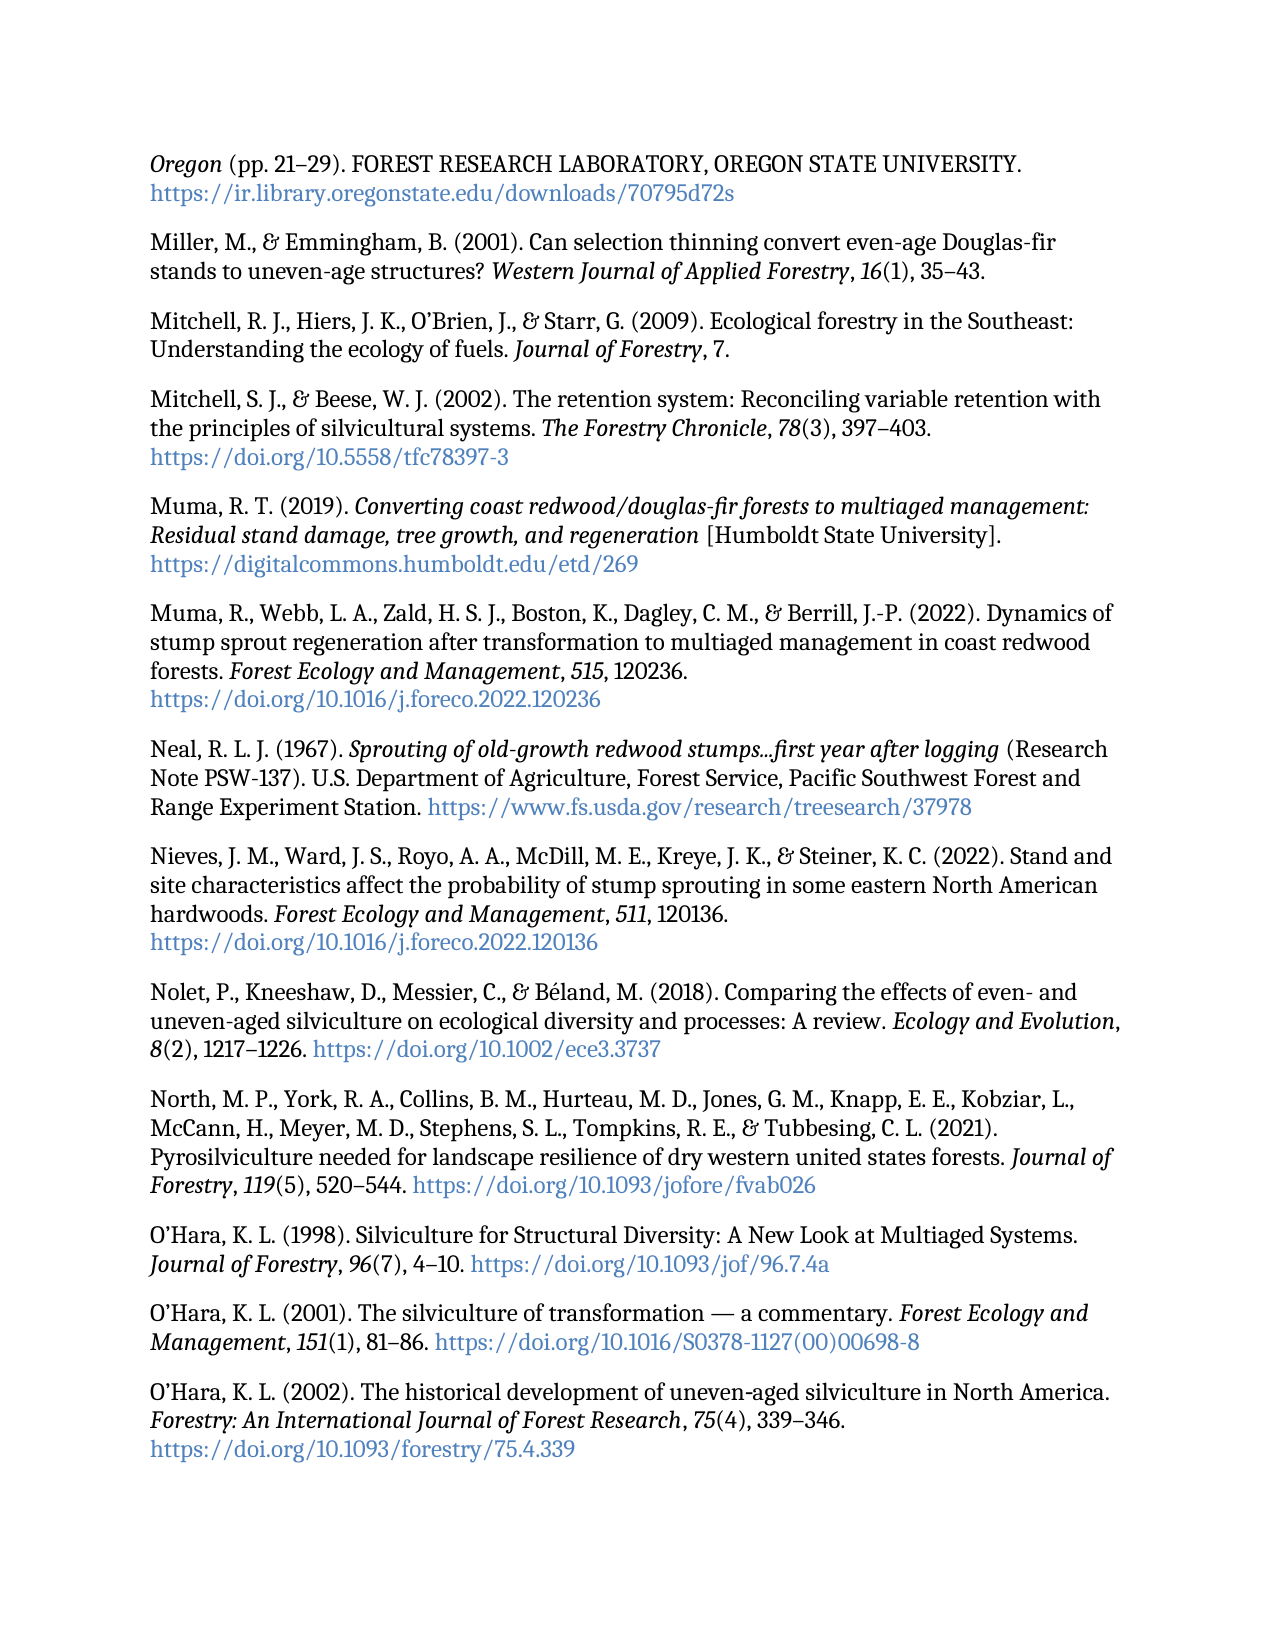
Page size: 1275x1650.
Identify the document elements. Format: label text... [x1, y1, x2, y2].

text North, M. P., York, R. A., Collins, B. M., Hurteau, M. D., Jones, G. M., Knapp, E. E., Kobziar, L., McCann, H., Meyer, M. D., Stephens, S. L., Tompkins, R. E., & Tubbesing, C. L. (2021). Pyrosilviculture needed for landscape resilience of dry western united states forests. Journal of Forestry, 119(5), 520–544. https://doi.org/10.1093/jofore/fvab026 [150, 1085, 1125, 1200]
text Nolet, P., Kneeshaw, D., Messier, C., & Béland, M. (2018). Comparing the effects of even- and uneven-aged silviculture on ecological diversity and processes: A review. Ecology and Evolution, 8(2), 1217–1226. https://doi.org/10.1002/ece3.3737 [150, 978, 1125, 1064]
text Muma, R., Webb, L. A., Zald, H. S. J., Boston, K., Dagley, C. M., & Berrill, J.-P. (2022). Dynamics of stump sprout regeneration after transformation to multiaged management in coast redwood forests. Forest Ecology and Management, 515, 120236. https://doi.org/10.1016/j.foreco.2022.120236 [150, 599, 1125, 714]
text Miller, M., & Emmingham, B. (2001). Can selection thinning convert even-age Douglas-fir stands to uneven-age structures? Western Journal of Applied Forestry, 16(1), 35–43. [150, 228, 1125, 286]
text O’Hara, K. L. (1998). Silviculture for Structural Diversity: A New Look at Multiaged Systems. Journal of Forestry, 96(7), 4–10. https://doi.org/10.1093/jof/96.7.4a [150, 1221, 1125, 1278]
text Mitchell, S. J., & Beese, W. J. (2002). The retention system: Reconciling variable retention with the principles of silvicultural systems. The Forestry Chronicle, 78(3), 397–403. https://doi.org/10.5558/tfc78397-3 [150, 385, 1125, 471]
text O’Hara, K. L. (2002). The historical development of uneven‐aged silviculture in North America. Forestry: An International Journal of Forest Research, 75(4), 339–346. https://doi.org/10.1093/forestry/75.4.339 [150, 1377, 1125, 1464]
text O’Hara, K. L. (2001). The silviculture of transformation — a commentary. Forest Ecology and Management, 151(1), 81–86. https://doi.org/10.1016/S0378-1127(00)00698-8 [150, 1299, 1125, 1357]
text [150, 150, 1125, 207]
text Mitchell, R. J., Hiers, J. K., O’Brien, J., & Starr, G. (2009). Ecological forestry in the Southeast: Understanding the ecology of fuels. Journal of Forestry, 7. [150, 307, 1125, 364]
text Neal, R. L. J. (1967). Sprouting of old-growth redwood stumps...first year after logging (Research Note PSW-137). U.S. Department of Agriculture, Forest Service, Pacific Southwest Forest and Range Experiment Station. https://www.fs.usda.gov/research/treesearch/37978 [150, 735, 1125, 821]
text Nieves, J. M., Ward, J. S., Royo, A. A., McDill, M. E., Kreye, J. K., & Steiner, K. C. (2022). Stand and site characteristics affect the probability of stump sprouting in some eastern North American hardwoods. Forest Ecology and Management, 511, 120136. https://doi.org/10.1016/j.foreco.2022.120136 [150, 842, 1125, 957]
text Muma, R. T. (2019). Converting coast redwood/douglas-fir forests to multiaged management: Residual stand damage, tree growth, and regeneration [Humboldt State University]. https://digitalcommons.humboldt.edu/etd/269 [150, 492, 1125, 578]
